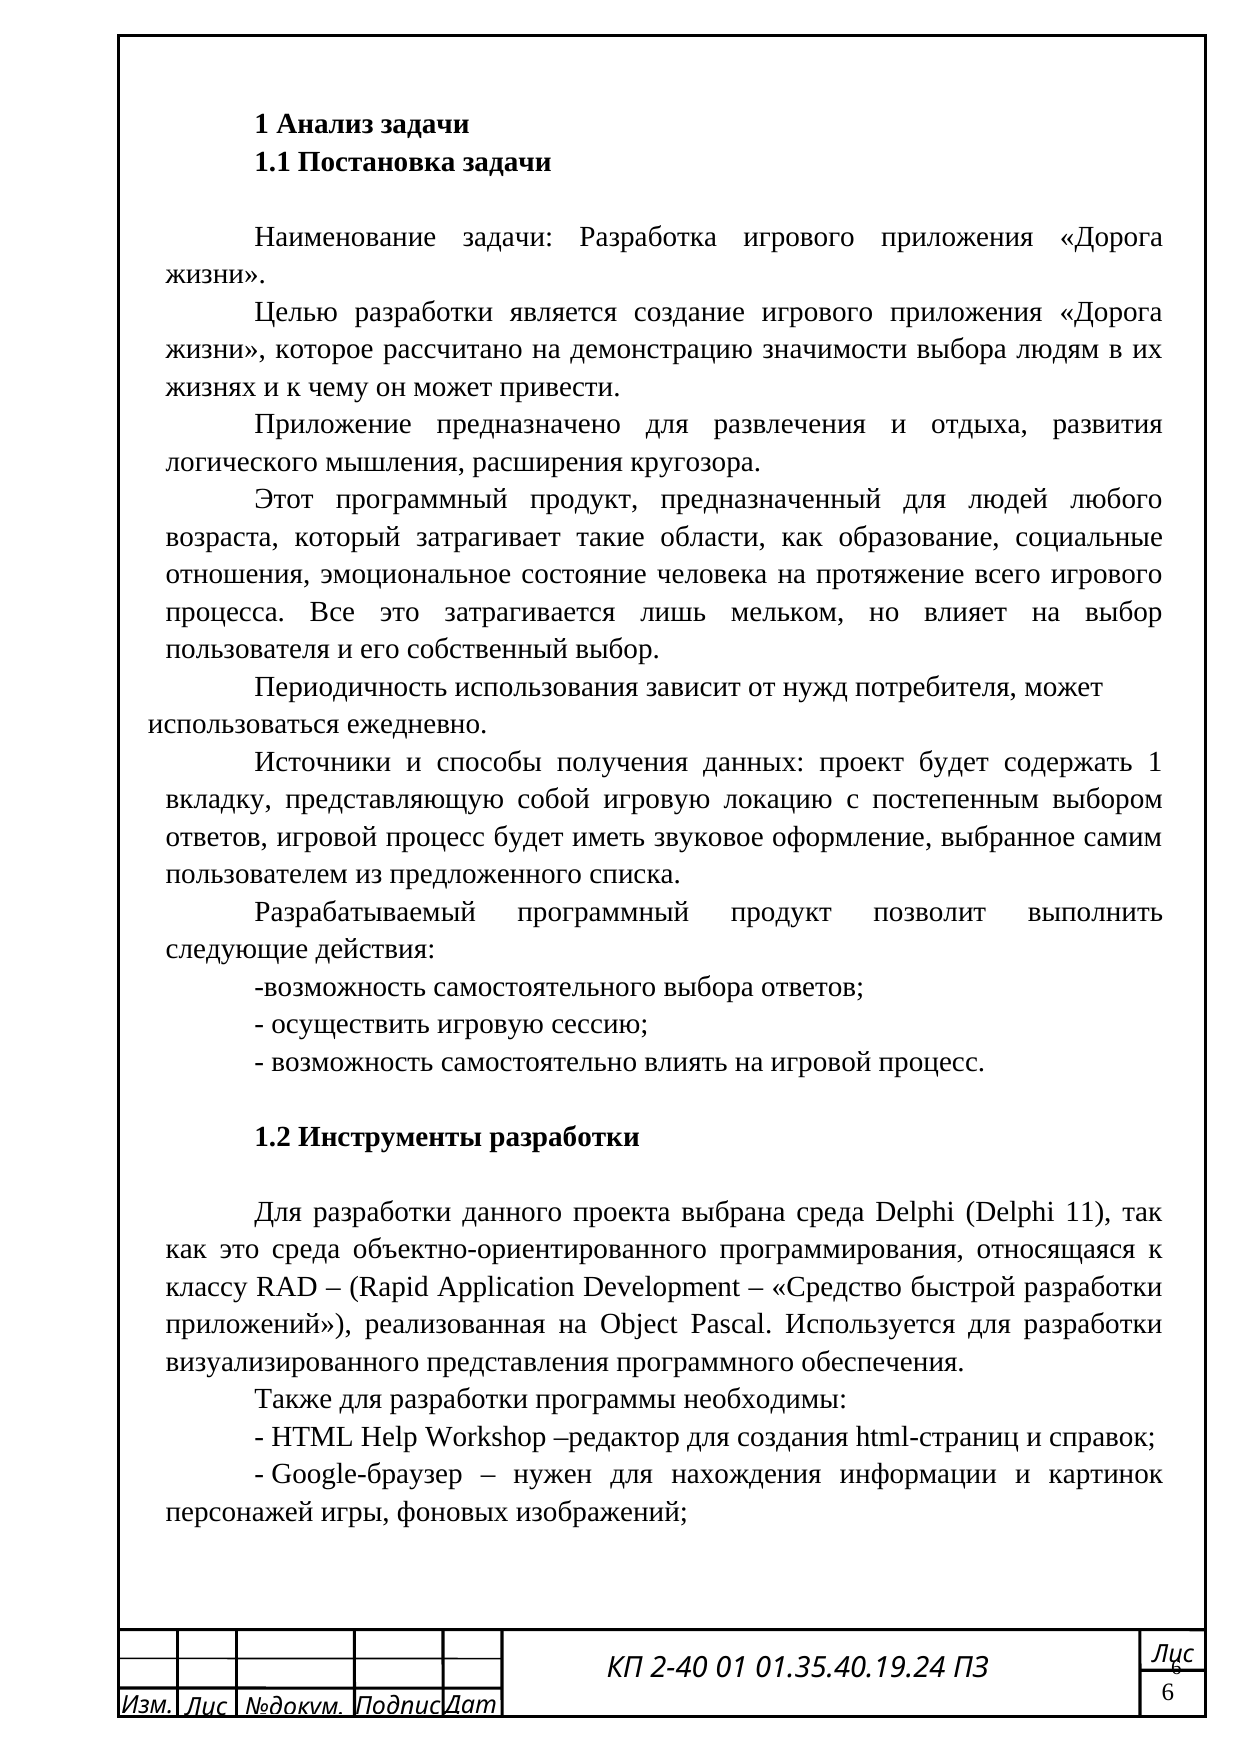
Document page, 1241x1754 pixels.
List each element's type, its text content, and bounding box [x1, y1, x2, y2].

text Этот программный продукт, предназначенный для людей любого возраста, который затрагивает такие области, как образование, социальные отношения, эмоциональное состояние человека на протяжение всего игрового процесса. Все это затрагивается лишь мельком, но влияет на выбор пользователя и его собственный выбор. [165, 478, 1163, 666]
text Источники и способы получения данных: проект будет содержать 1 вкладку, представляющую собой игровую локацию с постепенным выбором ответов, игровой процесс будет иметь звуковое оформление, выбранное самим пользователем из предложенного списка. [165, 741, 1163, 891]
text использоваться ежедневно. [148, 703, 1163, 741]
list Google-браузер – нужен для нахождения информации и картинок персонажей игры, фоновых изображений; [165, 1453, 1163, 1528]
text - возможность самостоятельно влиять на игровой процесс. [165, 1041, 1163, 1078]
subtitle 1 Анализ задачи [165, 103, 1163, 141]
list HTML Help Workshop –редактор для создания html-страниц и справок; [165, 1416, 1163, 1453]
text - осуществить игровую сессию; [165, 1003, 1163, 1041]
text Периодичность использования зависит от нужд потребителя, может [165, 666, 1163, 703]
text Приложение предназначено для развлечения и отдыха, развития логического мышления, расширения кругозора. [165, 403, 1163, 478]
text Также для разработки программы необходимы: [165, 1378, 1163, 1416]
text Разрабатываемый программный продукт позволит выполнить следующие действия: [165, 891, 1163, 966]
text Наименование задачи: Разработка игрового приложения «Дорога жизни». [165, 216, 1163, 291]
text Для разработки данного проекта выбрана среда Delphi (Delphi 11), так как это среда объектно-ориентированного программирования, относящаяся к классу RAD – (Rapid Application Development – «Средство быстрой разработки приложений»), реализованная на Object Pascal. Используется для разработки визуализированного представления программного обеспечения. [165, 1191, 1163, 1378]
text Целью разработки является создание игрового приложения «Дорога жизни», которое рассчитано на демонстрацию значимости выбора людям в их жизнях и к чему он может привести. [165, 291, 1163, 403]
list Постановка задачи [165, 141, 1163, 178]
subtitle 1.2 Инструменты разработки [165, 1116, 1163, 1153]
text -возможность самостоятельного выбора ответов; [165, 966, 1163, 1003]
